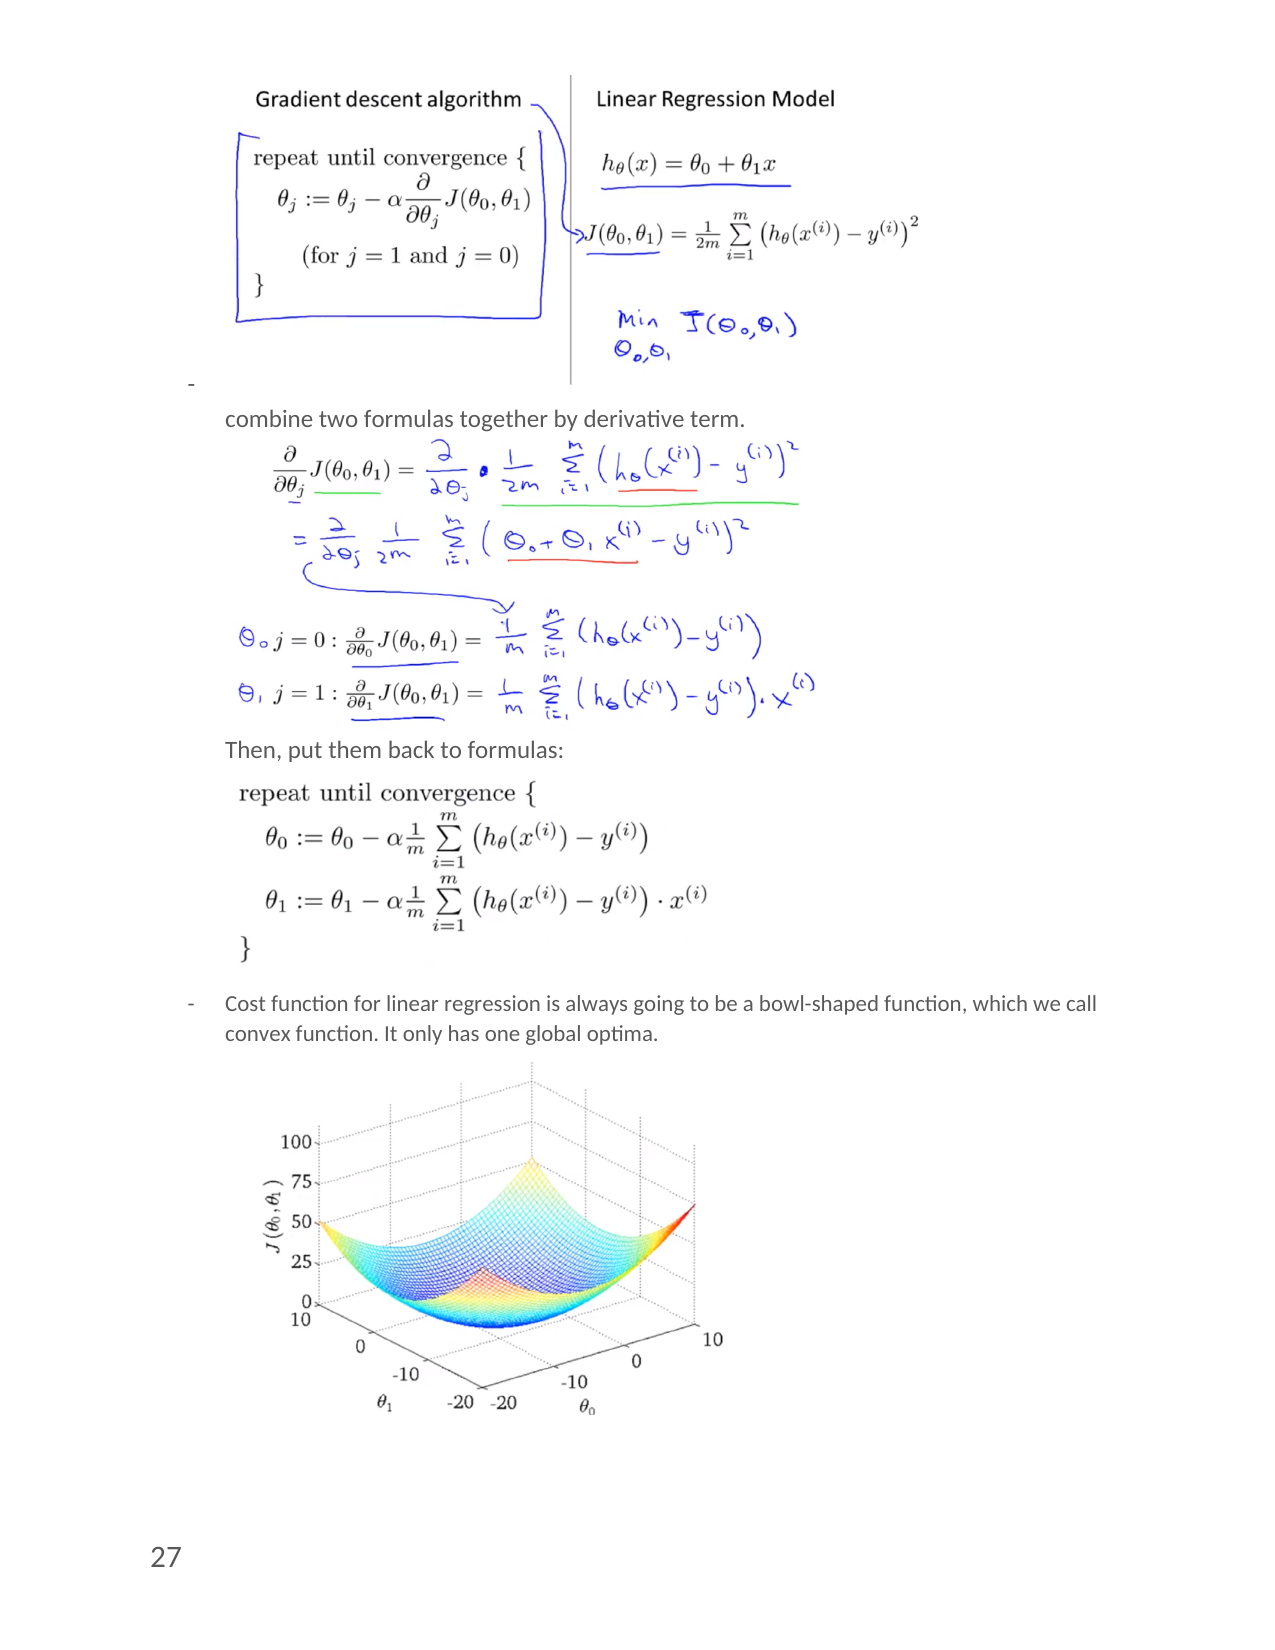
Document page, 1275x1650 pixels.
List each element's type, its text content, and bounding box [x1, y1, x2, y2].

picture [225, 1050, 776, 1415]
picture [225, 436, 832, 732]
picture [225, 767, 724, 974]
picture [225, 75, 927, 393]
